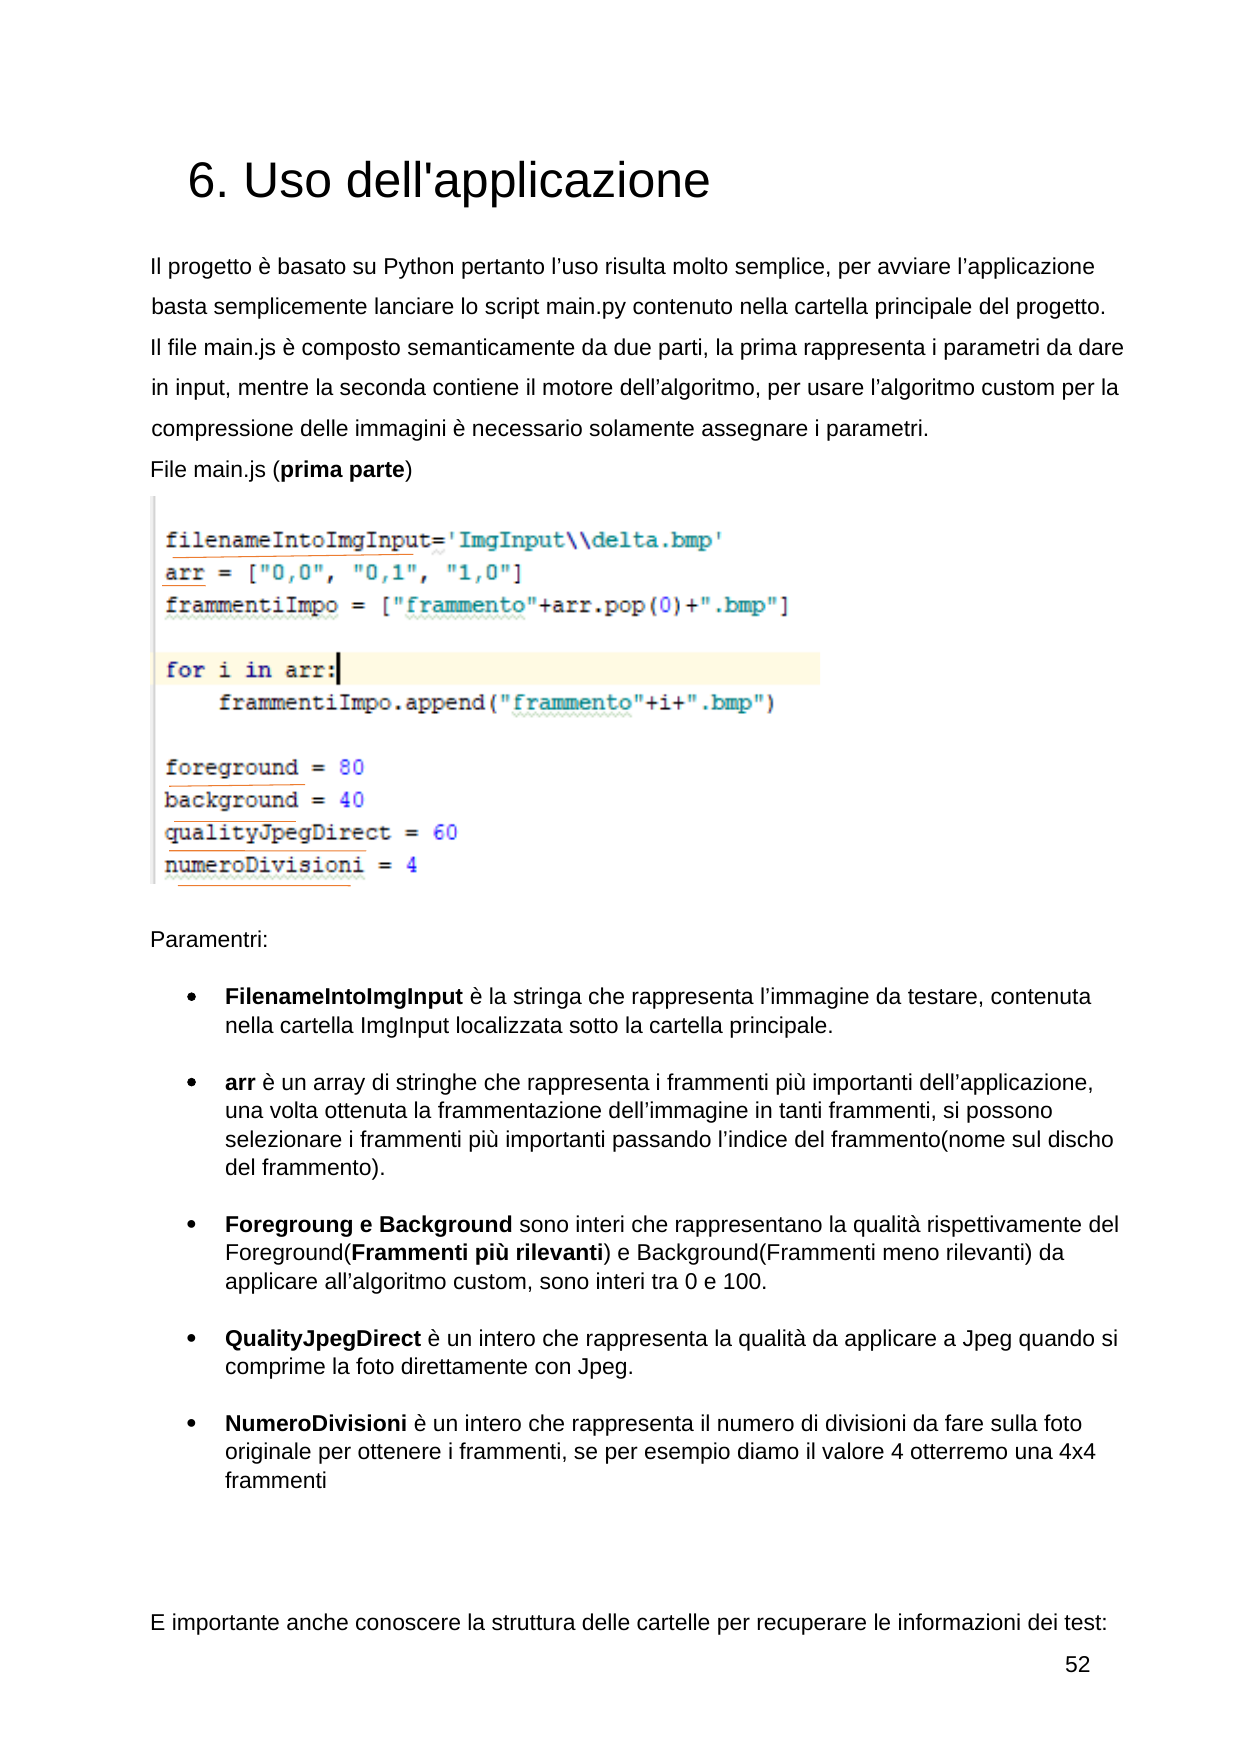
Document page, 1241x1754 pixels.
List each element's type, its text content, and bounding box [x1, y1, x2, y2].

text Il progetto è basato su Python pertanto l’uso risulta molto semplice, per avviare l’applicazione basta semplicemente lanciare lo script main.py contenuto nella cartella principale del progetto. [150, 253, 1135, 319]
list QualityJpegDirect è un intero che rappresenta la qualità da applicare a Jpeg quando si comprime la foto direttamente con Jpeg. [187, 1324, 1135, 1379]
text Paramentri: [150, 926, 1135, 953]
subtitle 6. Uso dell'applicazione [187, 150, 1135, 207]
list NumeroDivisioni è un intero che rappresenta il numero di divisioni da fare sulla foto originale per ottenere i frammenti, se per esempio diamo il valore 4 otterremo una 4x4 frammenti [187, 1410, 1135, 1493]
text E importante anche conoscere la struttura delle cartelle per recuperare le informazioni dei test: [150, 1609, 1135, 1635]
list Foregroung e Background sono interi che rappresentano la qualità rispettivamente del Foreground(Frammenti più rilevanti) e Background(Frammenti meno rilevanti) da applicare all’algoritmo custom, sono interi tra 0 e 100. [187, 1211, 1135, 1294]
text File main.js (prima parte) [150, 456, 1135, 482]
list FilenameIntoImgInput è la stringa che rappresenta l’immagine da testare, contenuta nella cartella ImgInput localizzata sotto la cartella principale. [187, 983, 1135, 1038]
picture [150, 496, 821, 884]
list arr è un array di stringhe che rappresenta i frammenti più importanti dell’applicazione, una volta ottenuta la frammentazione dell’immagine in tanti frammenti, si possono selezionare i frammenti più importanti passando l’indice del frammento(nome sul discho del frammento). [187, 1069, 1135, 1180]
text Il file main.js è composto semanticamente da due parti, la prima rappresenta i parametri da dare in input, mentre la seconda contiene il motore dell’algoritmo, per usare l’algoritmo custom per la compressione delle immagini è necessario solamente assegnare i parametri. [150, 334, 1135, 441]
